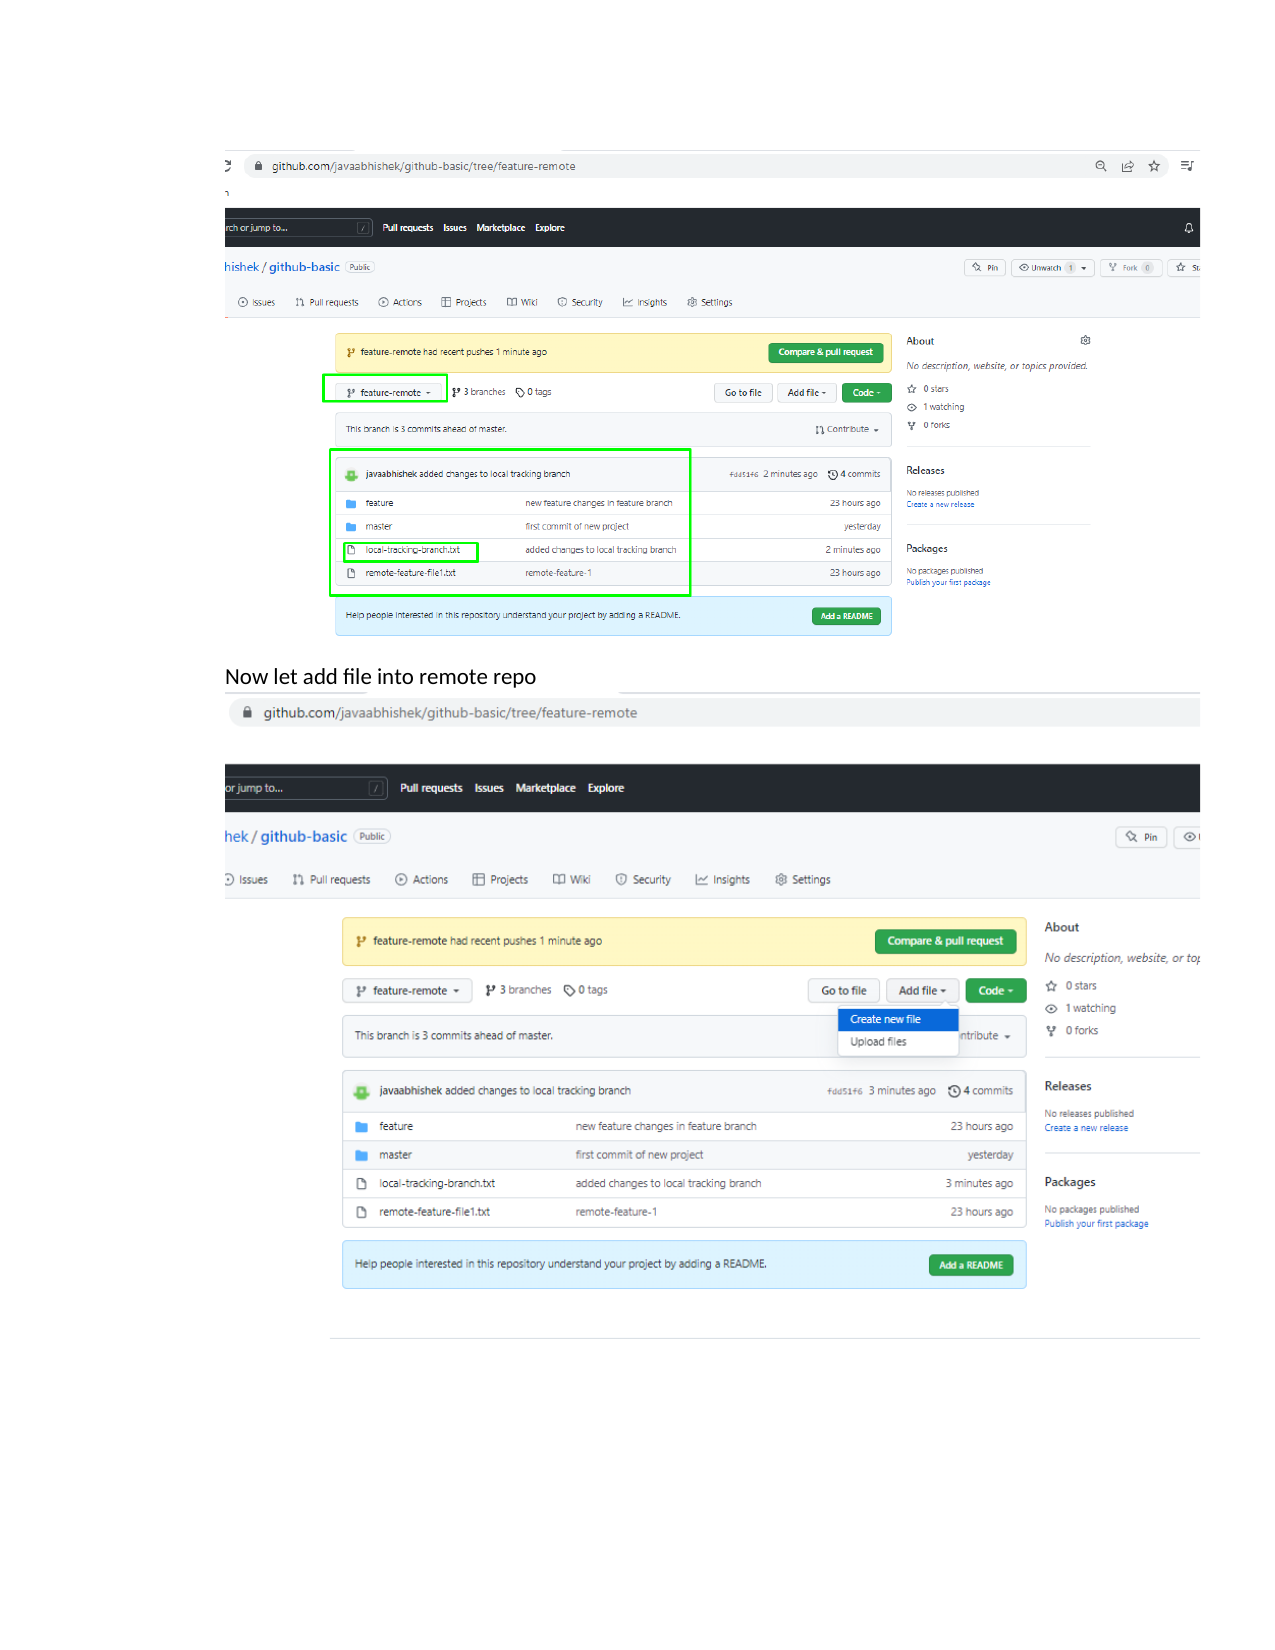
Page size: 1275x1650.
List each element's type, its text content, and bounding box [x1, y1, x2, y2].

list Now let add file into remote repo [225, 662, 1125, 690]
picture [225, 692, 1200, 1343]
picture [225, 150, 1200, 661]
